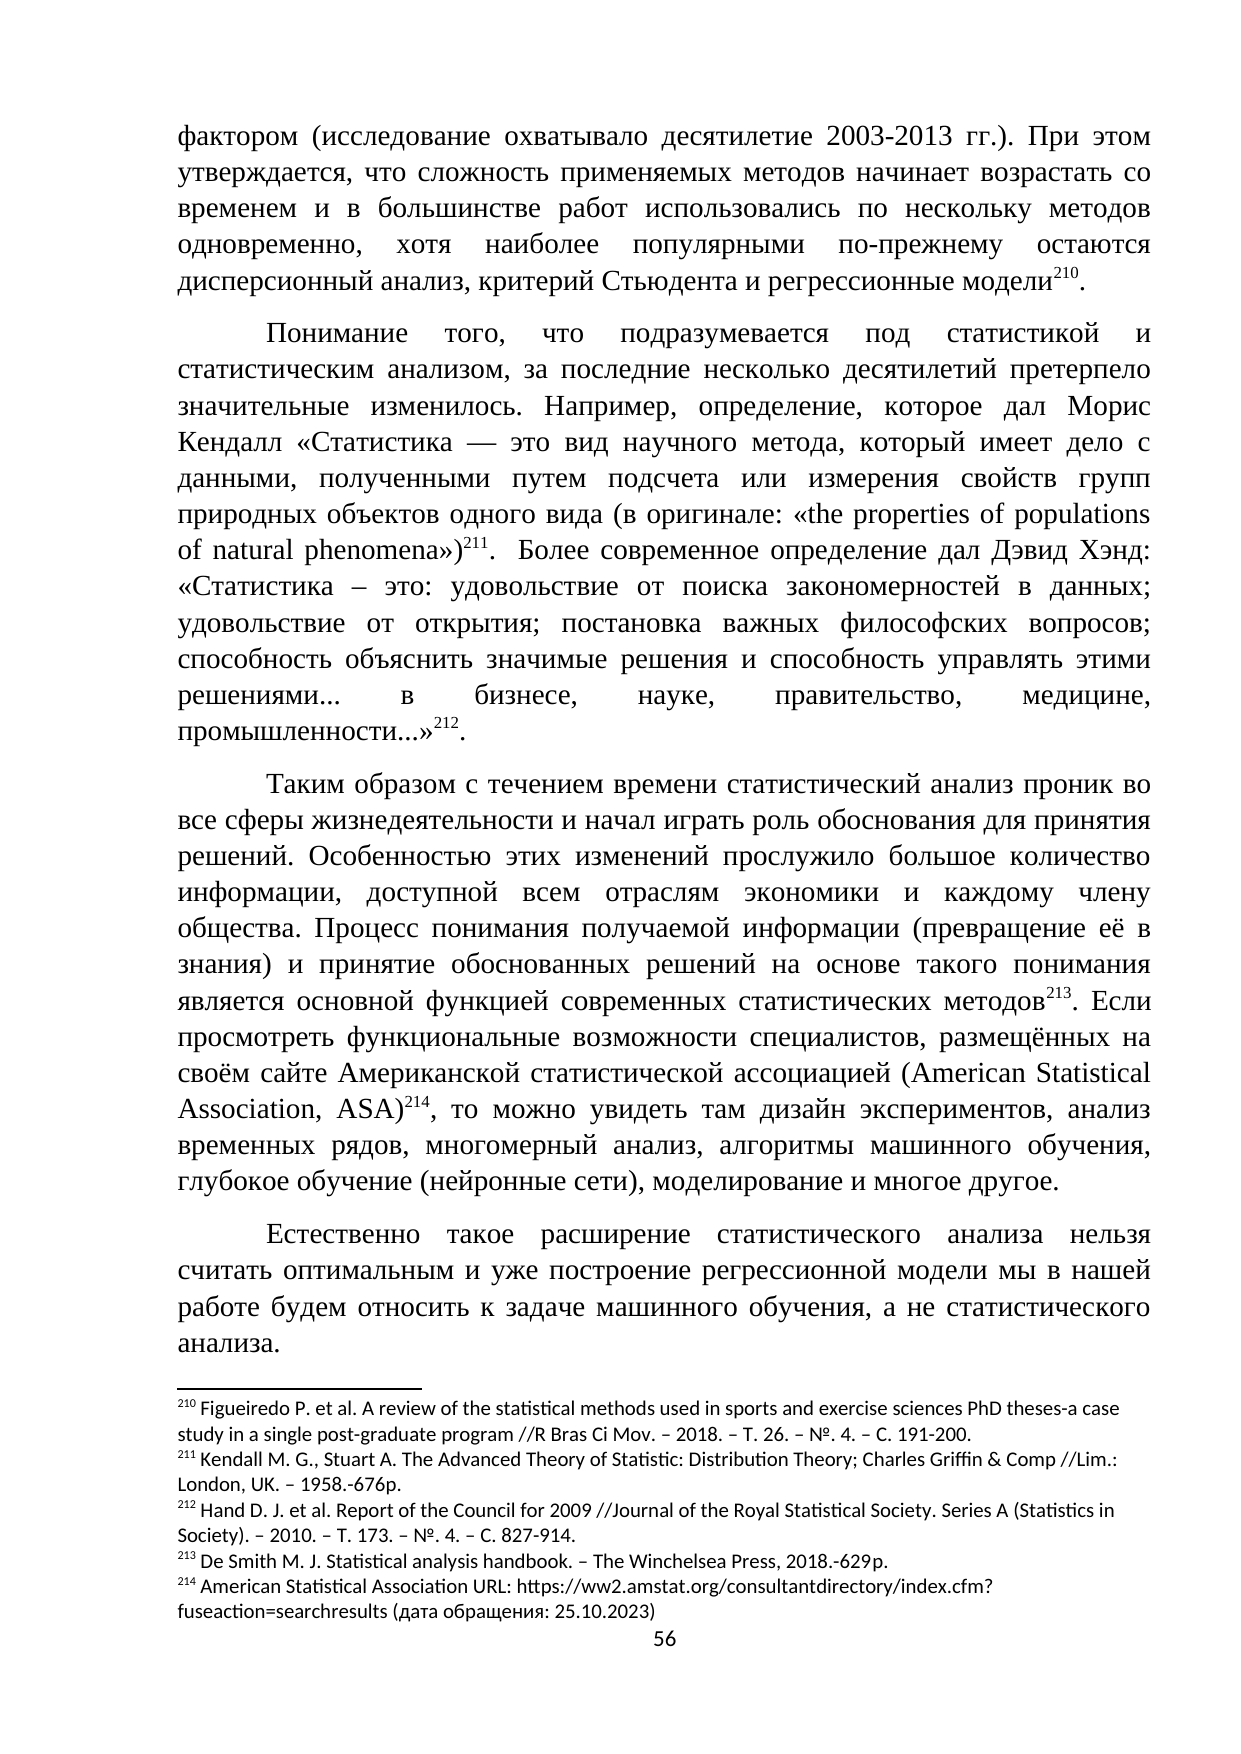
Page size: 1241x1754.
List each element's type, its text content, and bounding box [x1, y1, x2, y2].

text Естественно такое расширение статистического анализа нельзя считать оптимальным и уже построение регрессионной модели мы в нашей работе будем относить к задаче машинного обучения, а не статистического анализа. [177, 1216, 1152, 1358]
text Таким образом с течением времени статистический анализ проник во все сферы жизнедеятельности и начал играть роль обоснования для принятия решений. Особенностью этих изменений прослужило большое количество информации, доступной всем отраслям экономики и каждому члену общества. Процесс понимания получаемой информации (превращение её в знания) и принятие обоснованных решений на основе такого понимания является основной функцией современных статистических методов. Если просмотреть функциональные возможности специалистов, размещённых на своём сайте Американской статистической ассоциацией (American Statistical Association, ASA), то можно увидеть там дизайн экспериментов, анализ временных рядов, многомерный анализ, алгоритмы машинного обучения, глубокое обучение (нейронные сети), моделирование и многое другое. [177, 766, 1152, 1197]
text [177, 118, 1152, 296]
text Понимание того, что подразумевается под статистикой и статистическим анализом, за последние несколько десятилетий претерпело значительные изменилось. Например, определение, которое дал Морис Кендалл «Статистика — это вид научного метода, который имеет дело с данными, полученными путем подсчета или измерения свойств групп природных объектов одного вида (в оригинале: «the properties of populations of natural phenomena»). Более современное определение дал Дэвид Хэнд: «Статистика – это: удовольствие от поиска закономерностей в данных; удовольствие от открытия; постановка важных философских вопросов; способность объяснить значимые решения и способность управлять этими решениями... в бизнесе, науке, правительство, медицине, промышленности...». [177, 316, 1152, 747]
